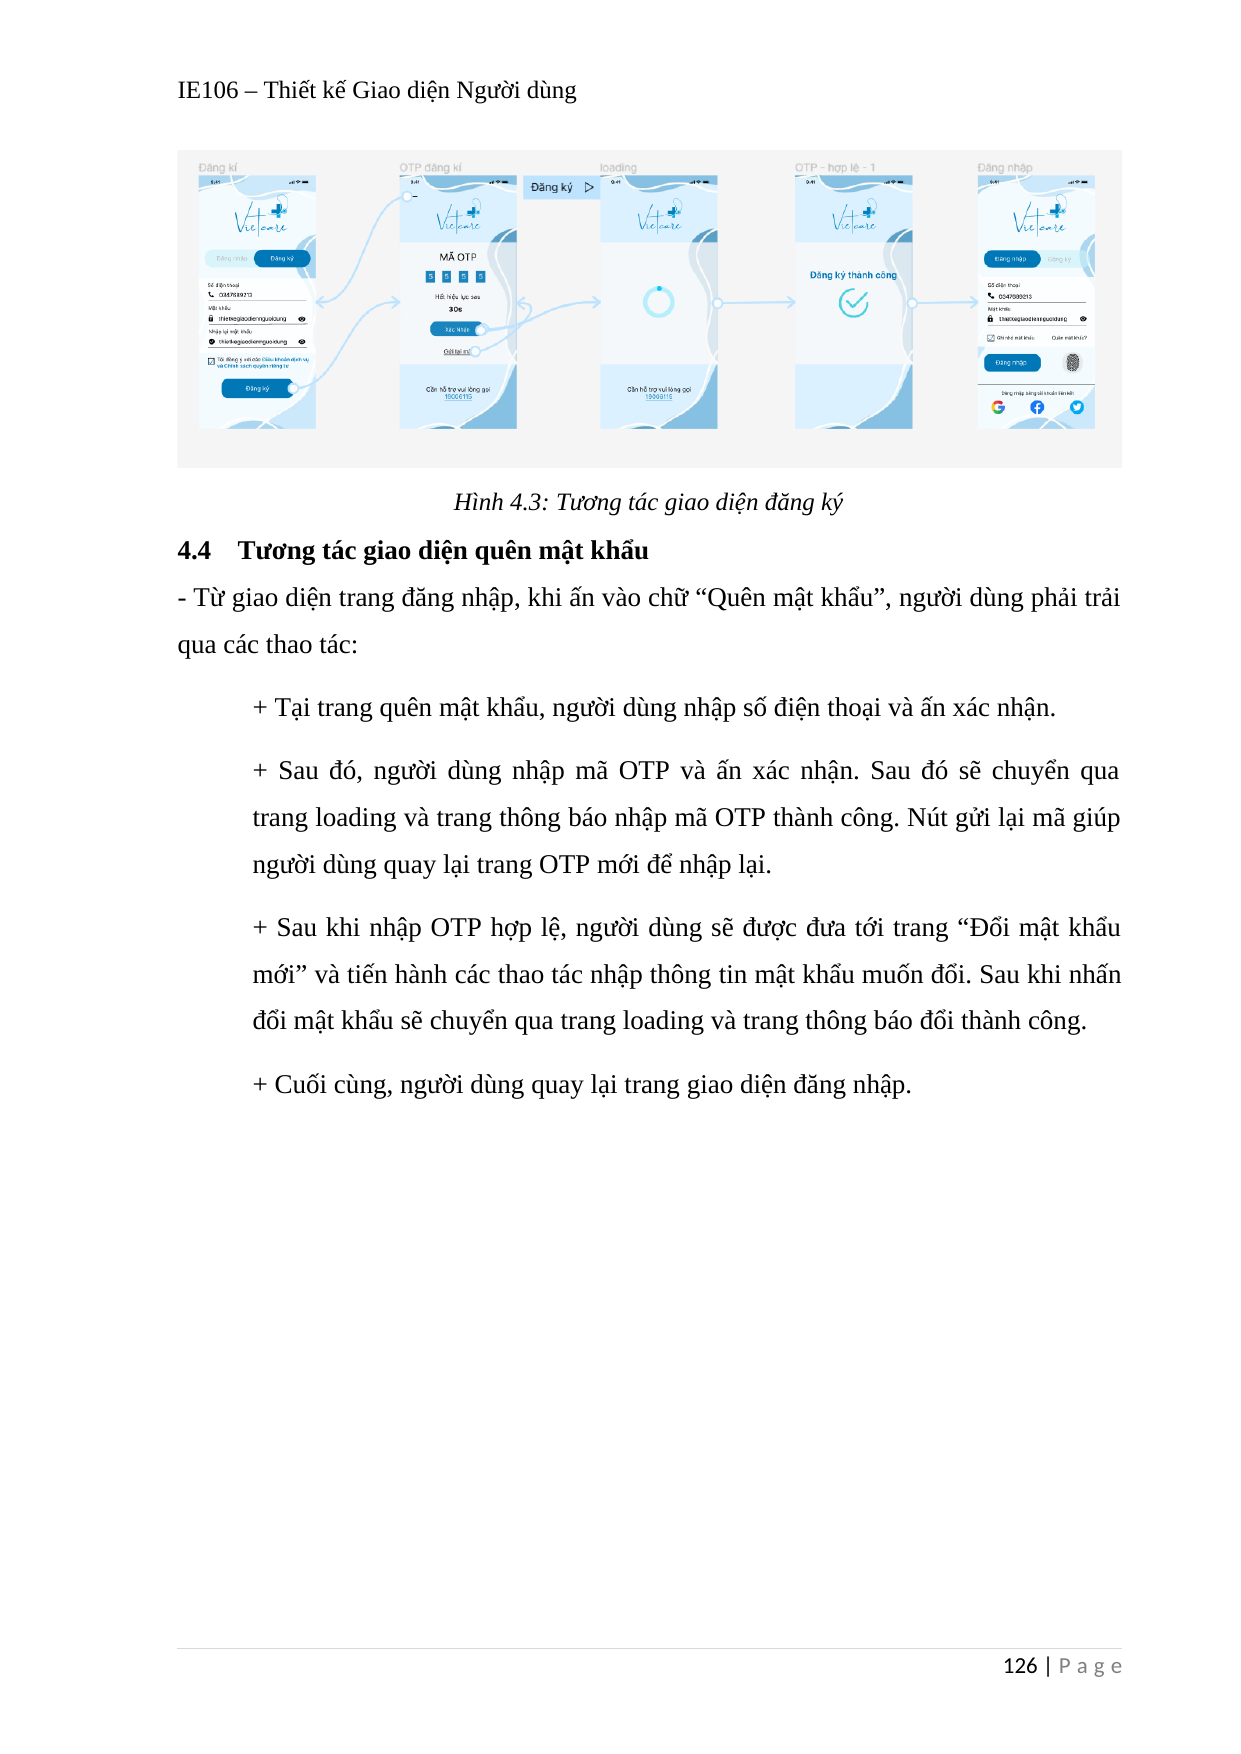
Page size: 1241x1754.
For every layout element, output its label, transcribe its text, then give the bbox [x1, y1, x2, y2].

picture [177, 150, 1123, 468]
text + Tại trang quên mật khẩu, người dùng nhập số điện thoại và ấn xác nhận. [177, 691, 1122, 722]
subtitle Tương tác giao diện quên mật khẩu [177, 534, 1122, 566]
text - Từ giao diện trang đăng nhập, khi ấn vào chữ “Quên mật khẩu”, người dùng phải trải qua các thao tác: [177, 581, 1122, 659]
text Hình 4.3: Tương tác giao diện đăng ký [177, 487, 1122, 515]
text + Sau khi nhập OTP hợp lệ, người dùng sẽ được đưa tới trang “Đổi mật khẩu mới” và tiến hành các thao tác nhập thông tin mật khẩu muốn đổi. Sau khi nhấn đổi mật khẩu sẽ chuyển qua trang loading và trang thông báo đổi thành công. [252, 911, 1122, 1036]
text + Cuối cùng, người dùng quay lại trang giao diện đăng nhập. [177, 1068, 1122, 1099]
text + Sau đó, người dùng nhập mã OTP và ấn xác nhận. Sau đó sẽ chuyển qua trang loading và trang thông báo nhập mã OTP thành công. Nút gửi lại mã giúp người dùng quay lại trang OTP mới để nhập lại. [252, 754, 1122, 879]
